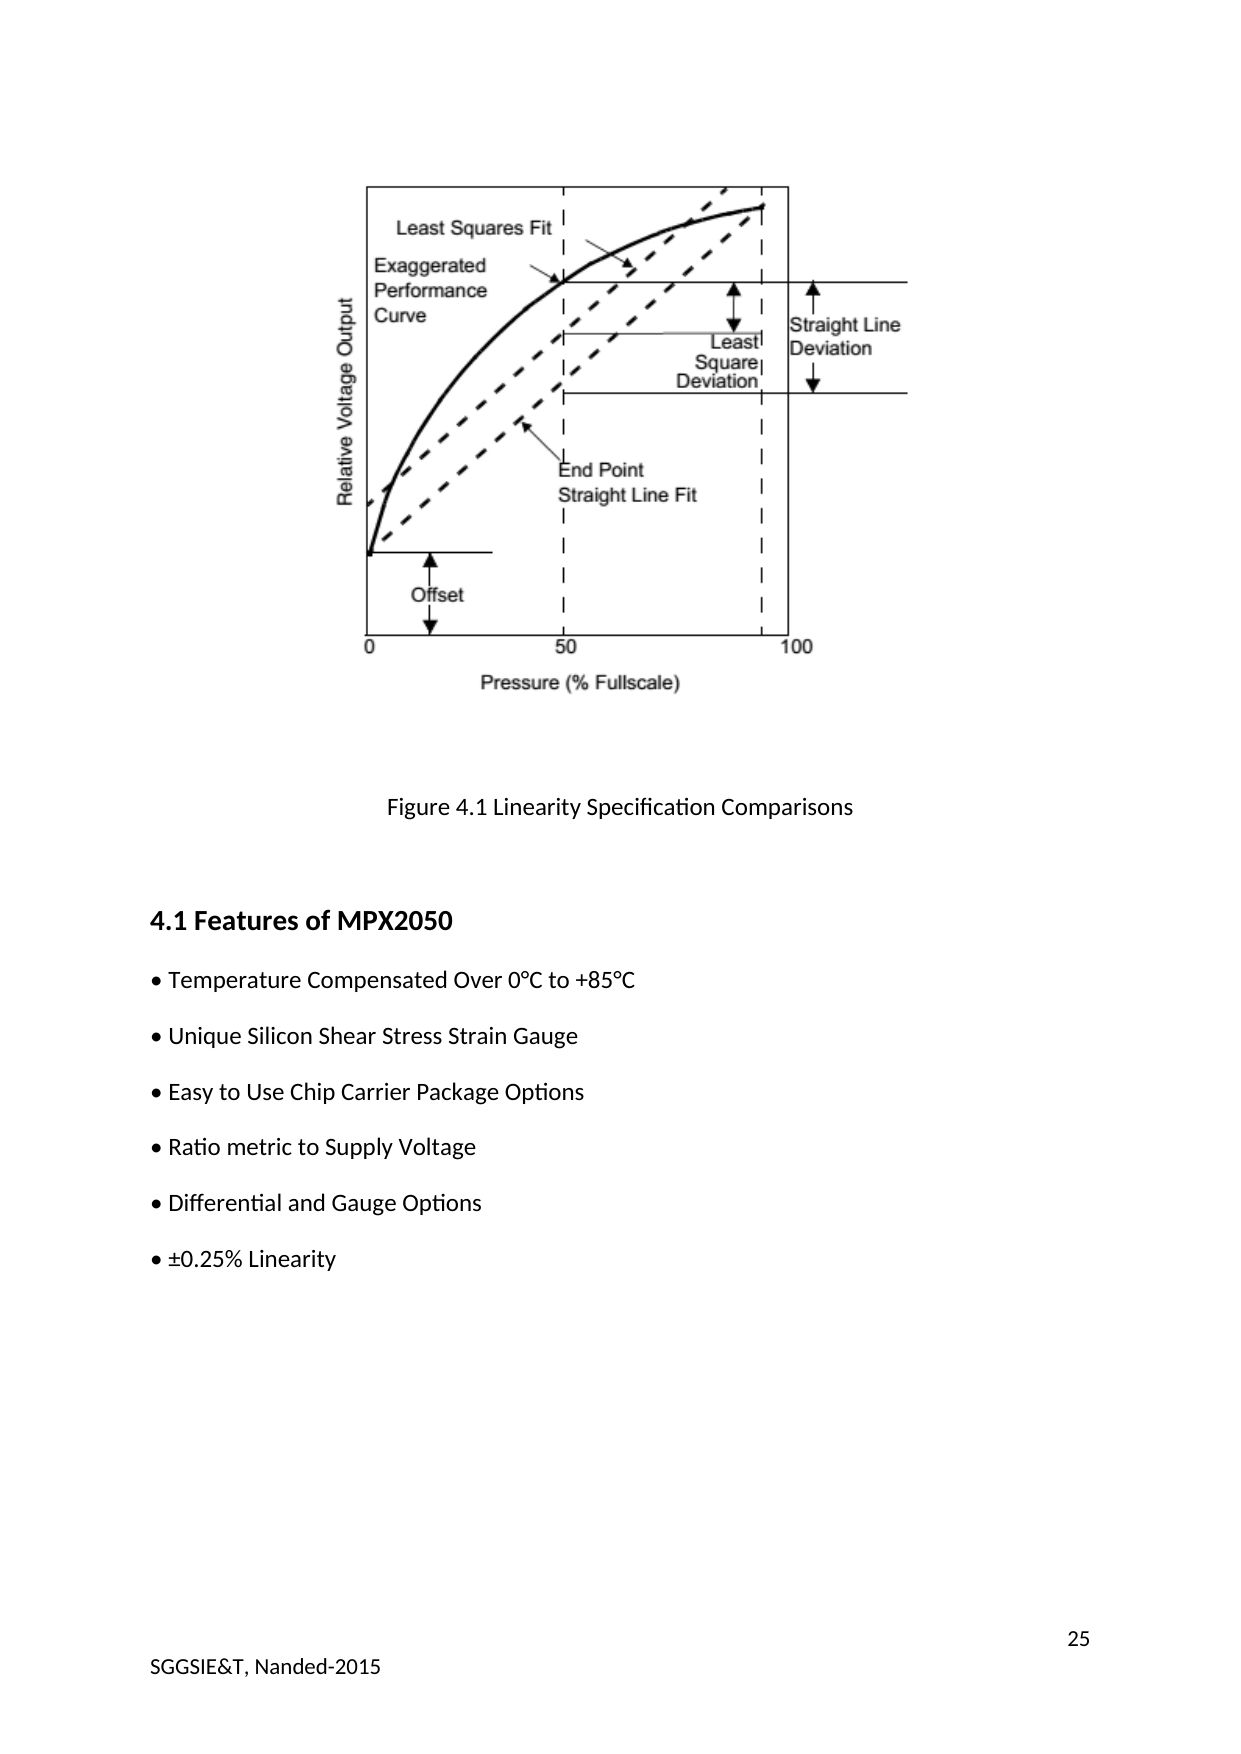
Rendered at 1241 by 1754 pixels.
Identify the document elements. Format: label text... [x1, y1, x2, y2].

text • Differential and Gauge Options [150, 1187, 1090, 1218]
text • ±0.25% Linearity [150, 1243, 1090, 1274]
text • Unique Silicon Shear Stress Strain Gauge [150, 1020, 1090, 1050]
text 4.1 Features of MPX2050 [150, 902, 1090, 938]
picture [329, 150, 911, 766]
text • Ratio metric to Supply Voltage [150, 1132, 1090, 1162]
text Figure 4.1 Linearity Specification Comparisons [150, 791, 1090, 821]
text • Temperature Compensated Over 0°C to +85°C [150, 964, 1090, 994]
text • Easy to Use Chip Carrier Package Options [150, 1076, 1090, 1106]
